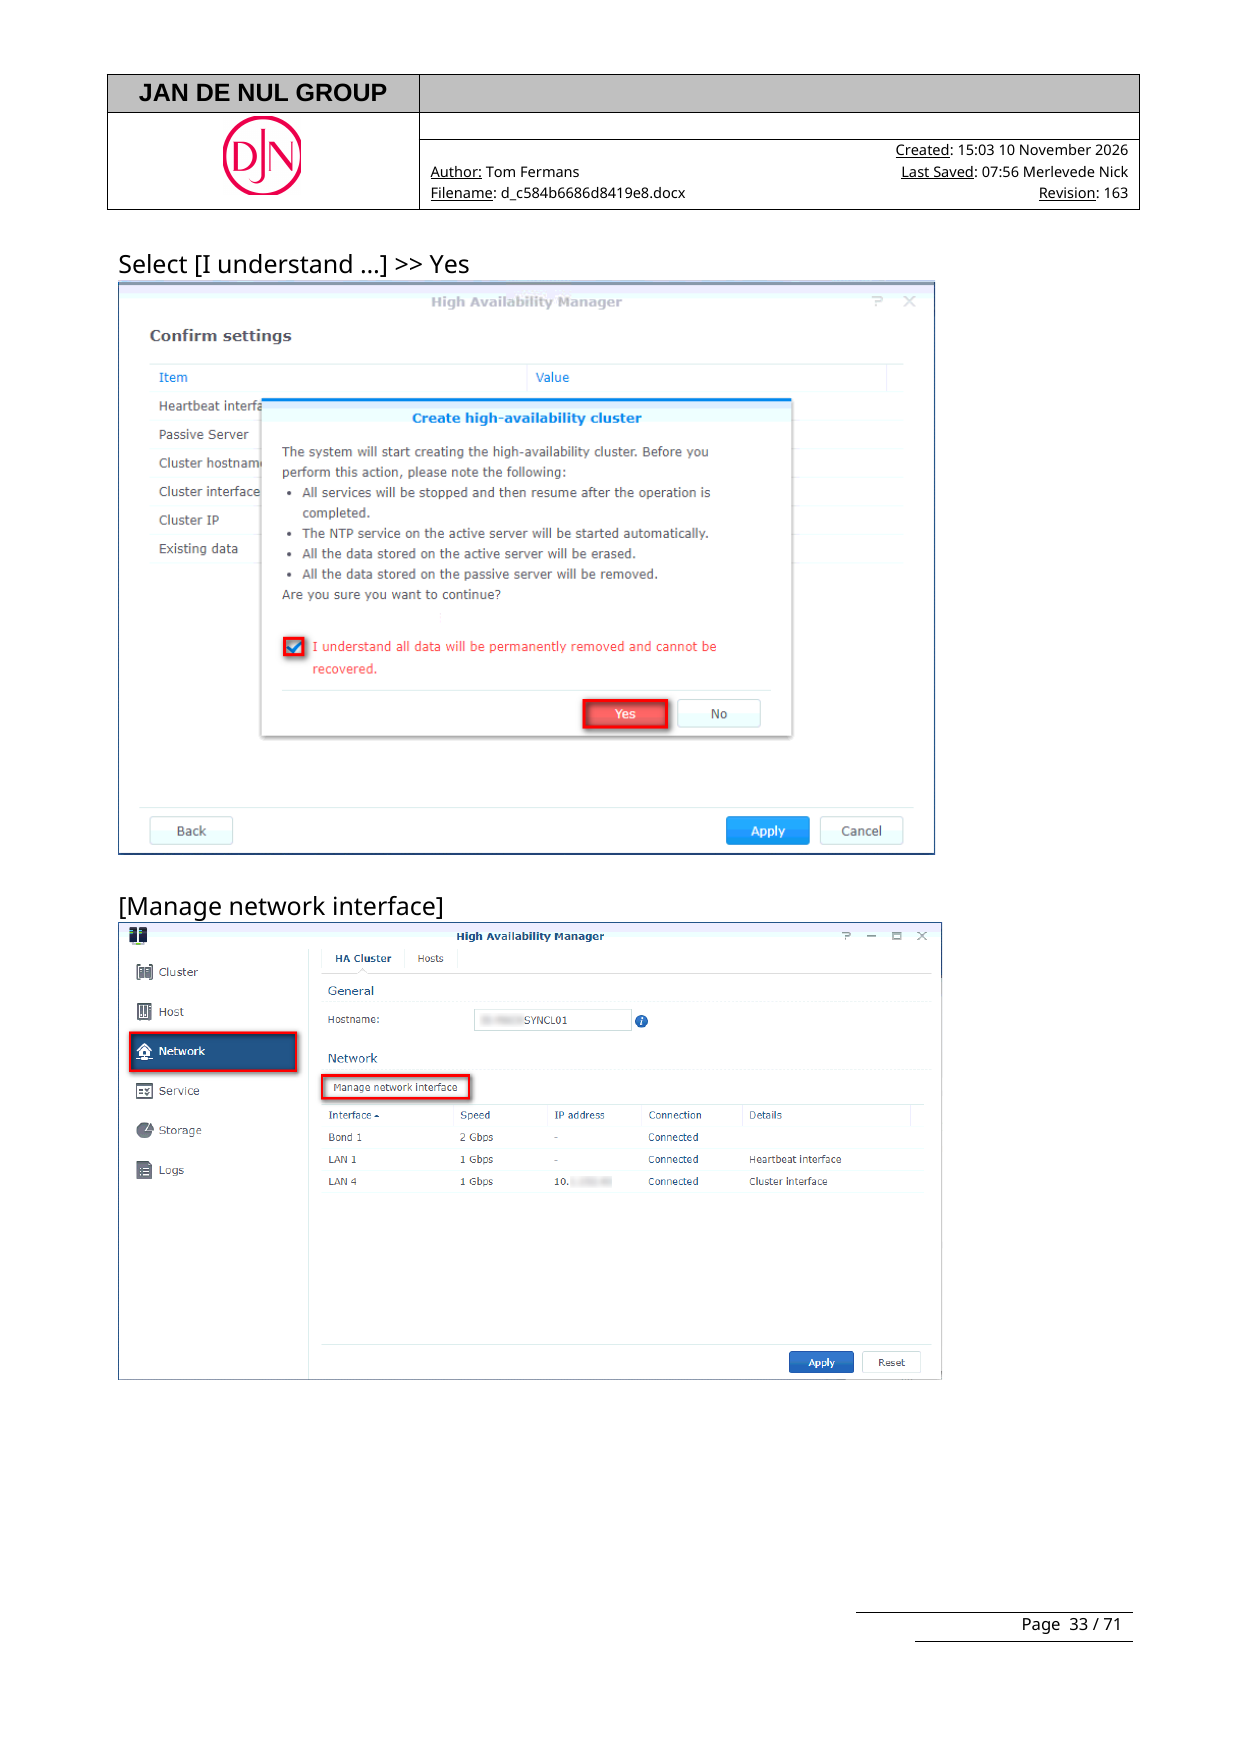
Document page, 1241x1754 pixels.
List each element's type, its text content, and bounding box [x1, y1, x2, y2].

text Select [I understand …] >> Yes [118, 247, 1122, 281]
picture [118, 922, 943, 1380]
text [Manage network interface] [118, 888, 1122, 923]
picture [118, 280, 936, 855]
picture [222, 116, 301, 195]
